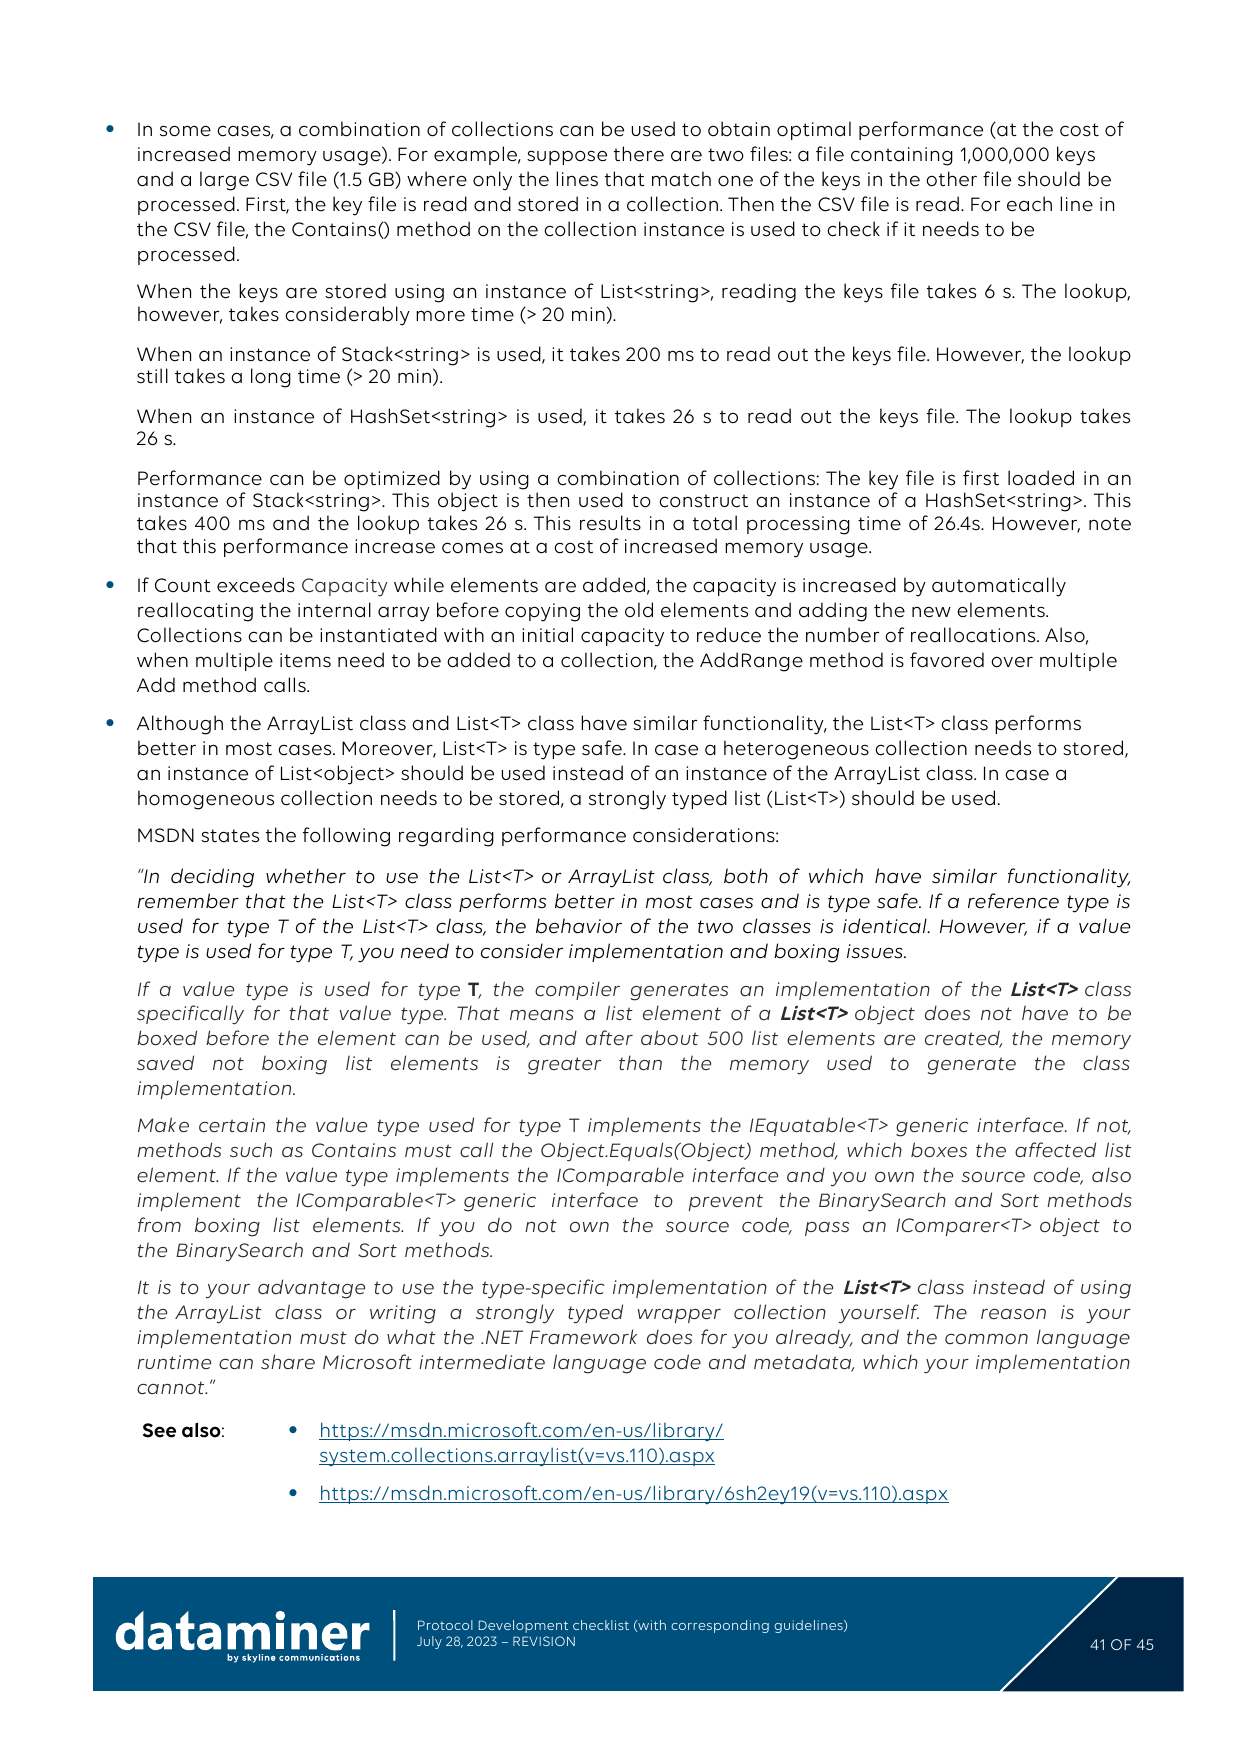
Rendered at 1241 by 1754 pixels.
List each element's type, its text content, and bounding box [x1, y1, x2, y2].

list When an instance of HashSet<string> is used, it takes 26 s to read out the keys file. The lookup takes 26 s. [136, 404, 1134, 450]
list When an instance of Stack<string> is used, it takes 200 ms to read out the keys file. However, the lookup still takes a long time (> 20 min). [136, 342, 1134, 388]
list In some cases, a combination of collections can be used to obtain optimal performance (at the cost of increased memory usage). For example, suppose there are two files: a file containing 1,000,000 keys and a large CSV file (1.5 GB) where only the lines that match one of the keys in the other file should be processed. First, the key file is read and stored in a collection. Then the CSV file is read. For each line in the CSV file, the Contains() method on the collection instance is used to check if it needs to be processed. [106, 118, 1134, 266]
text If a value type is used for type T, the compiler generates an implementation of the List<T> class specifically for that value type. That means a list element of a List<T> object does not have to be boxed before the element can be used, and after about 500 list elements are created, the memory saved not boxing list elements is greater than the memory used to generate the class implementation. [136, 977, 1134, 1100]
list Although the ArrayList class and List<T> class have similar functionality, the List<T> class performs better in most cases. Moreover, List<T> is type safe. In case a heterogeneous collection needs to stored, an instance of List<object> should be used instead of an instance of the ArrayList class. In case a homogeneous collection needs to be stored, a strongly typed list (List<T>) should be used. [106, 711, 1134, 809]
text MSDN states the following regarding performance considerations: [136, 824, 1134, 846]
list Performance can be optimized by using a combination of collections: The key file is first loaded in an instance of Stack<string>. This object is then used to construct an instance of a HashSet<string>. This takes 400 ms and the lookup takes 26 s. This results in a total processing time of 26.4s. However, note that this performance increase comes at a cost of increased memory usage. [136, 467, 1134, 557]
text It is to your advantage to use the type-specific implementation of the List<T> class instead of using the ArrayList class or writing a strongly typed wrapper collection yourself. The reason is your implementation must do what the .NET Framework does for you already, and the common language runtime can share Microsoft intermediate language code and metadata, which your implementation cannot.” [136, 1276, 1134, 1398]
text Make certain the value type used for type T implements the IEquatable<T> generic interface. If not, methods such as Contains must call the Object.Equals(Object) method, which boxes the affected list element. If the value type implements the IComparable interface and you own the source code, also implement the IComparable<T> generic interface to prevent the BinarySearch and Sort methods from boxing list elements. If you do not own the source code, pass an IComparer<T> object to the BinarySearch and Sort methods. [136, 1114, 1134, 1262]
list If Count exceeds Capacity while elements are added, the capacity is increased by automatically reallocating the internal array before copying the old elements and adding the new elements. Collections can be instantiated with an initial capacity to reduce the number of reallocations. Also, when multiple items need to be added to a collection, the AddRange method is favored over multiple Add method calls. [106, 574, 1134, 697]
table_header https://msdn.microsoft.com/en-us/library/system.collections.arraylist(v=vs.110).aspx https://msdn.microsoft.com/en-us/library/6sh2ey19(v=vs.110).aspx [284, 1413, 1125, 1526]
list When the keys are stored using an instance of List<string>, reading the keys file takes 6 s. The lookup, however, takes considerably more time (> 20 min). [136, 280, 1134, 326]
table_header See also: [136, 1413, 283, 1526]
text “In deciding whether to use the List<T> or ArrayList class, both of which have similar functionality, remember that the List<T> class performs better in most cases and is type safe. If a reference type is used for type T of the List<T> class, the behavior of the two classes is identical. However, if a value type is used for type T, you need to consider implementation and boxing issues. [136, 865, 1134, 963]
